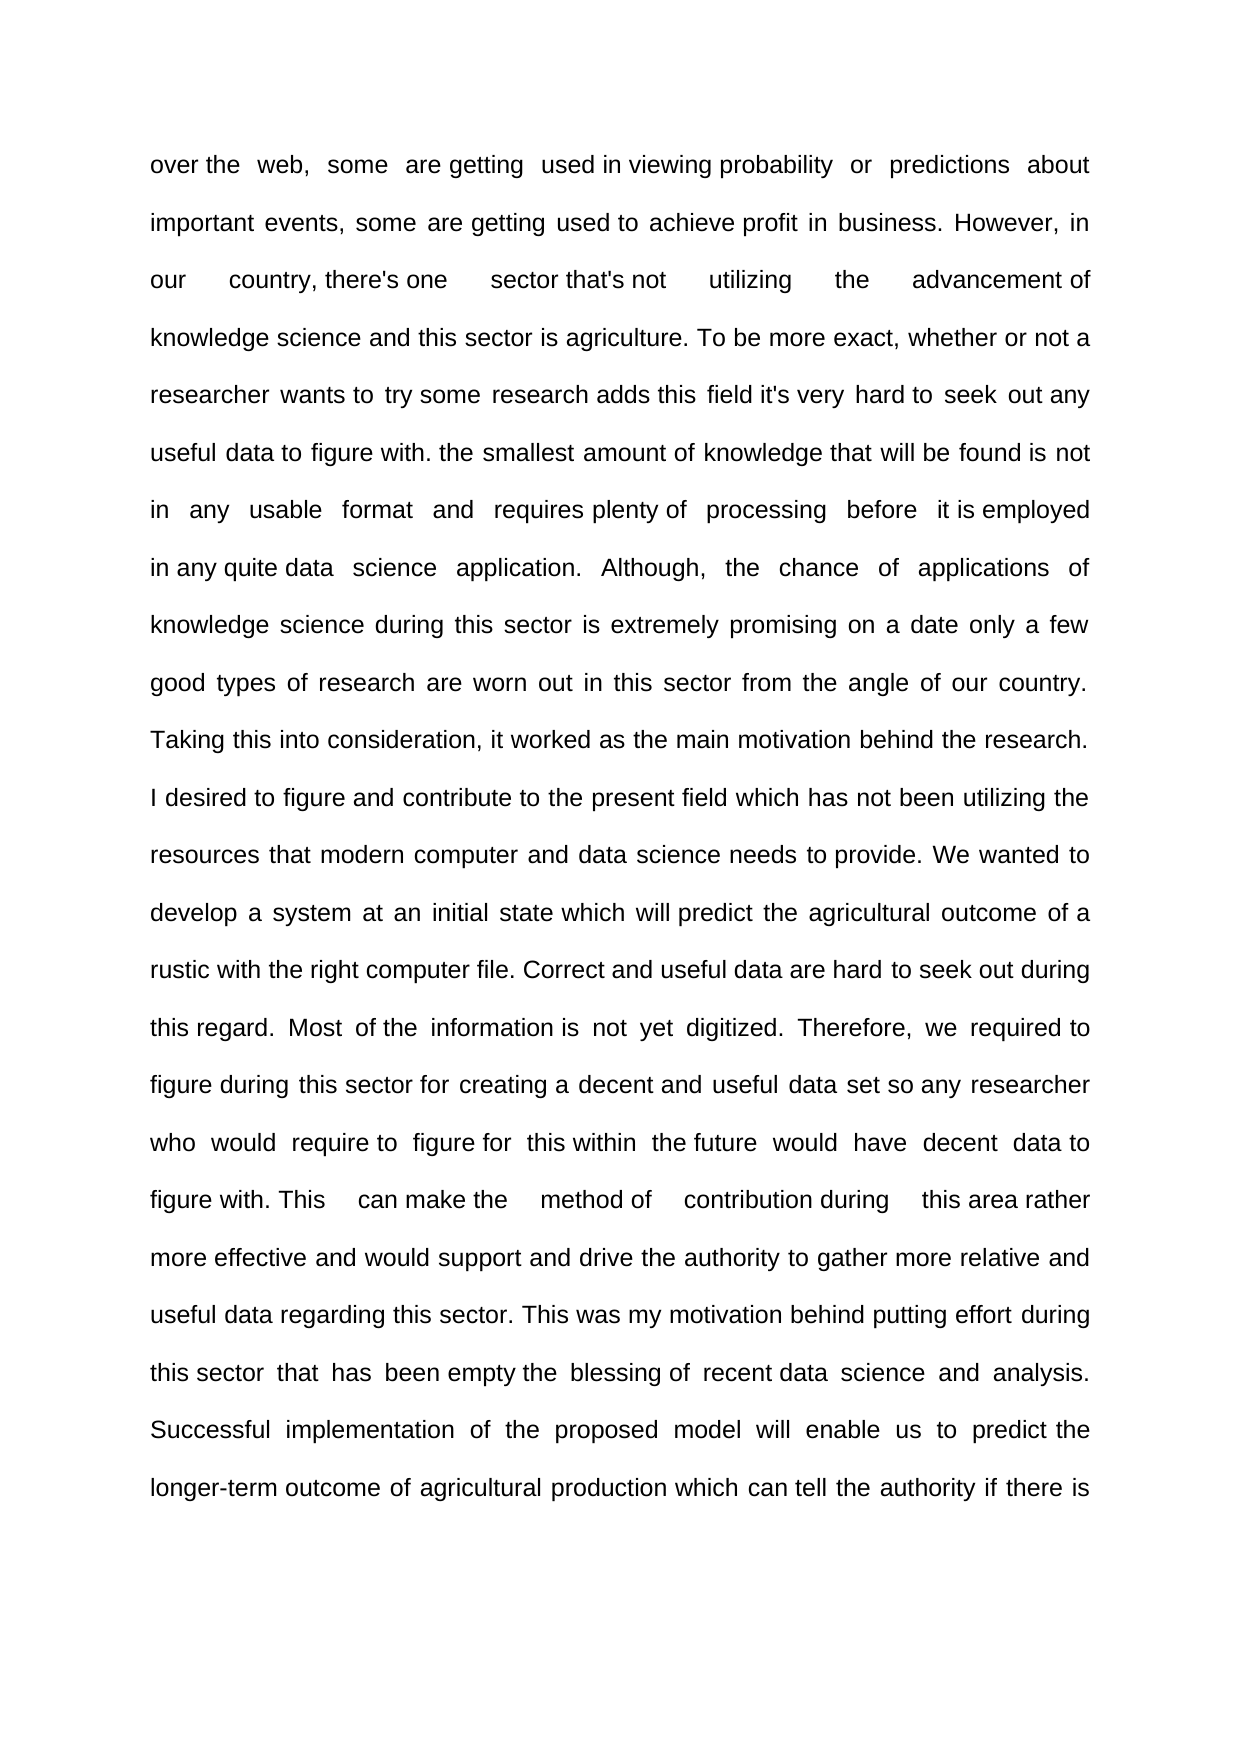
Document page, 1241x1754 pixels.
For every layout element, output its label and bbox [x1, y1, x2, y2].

text [150, 150, 1090, 1501]
